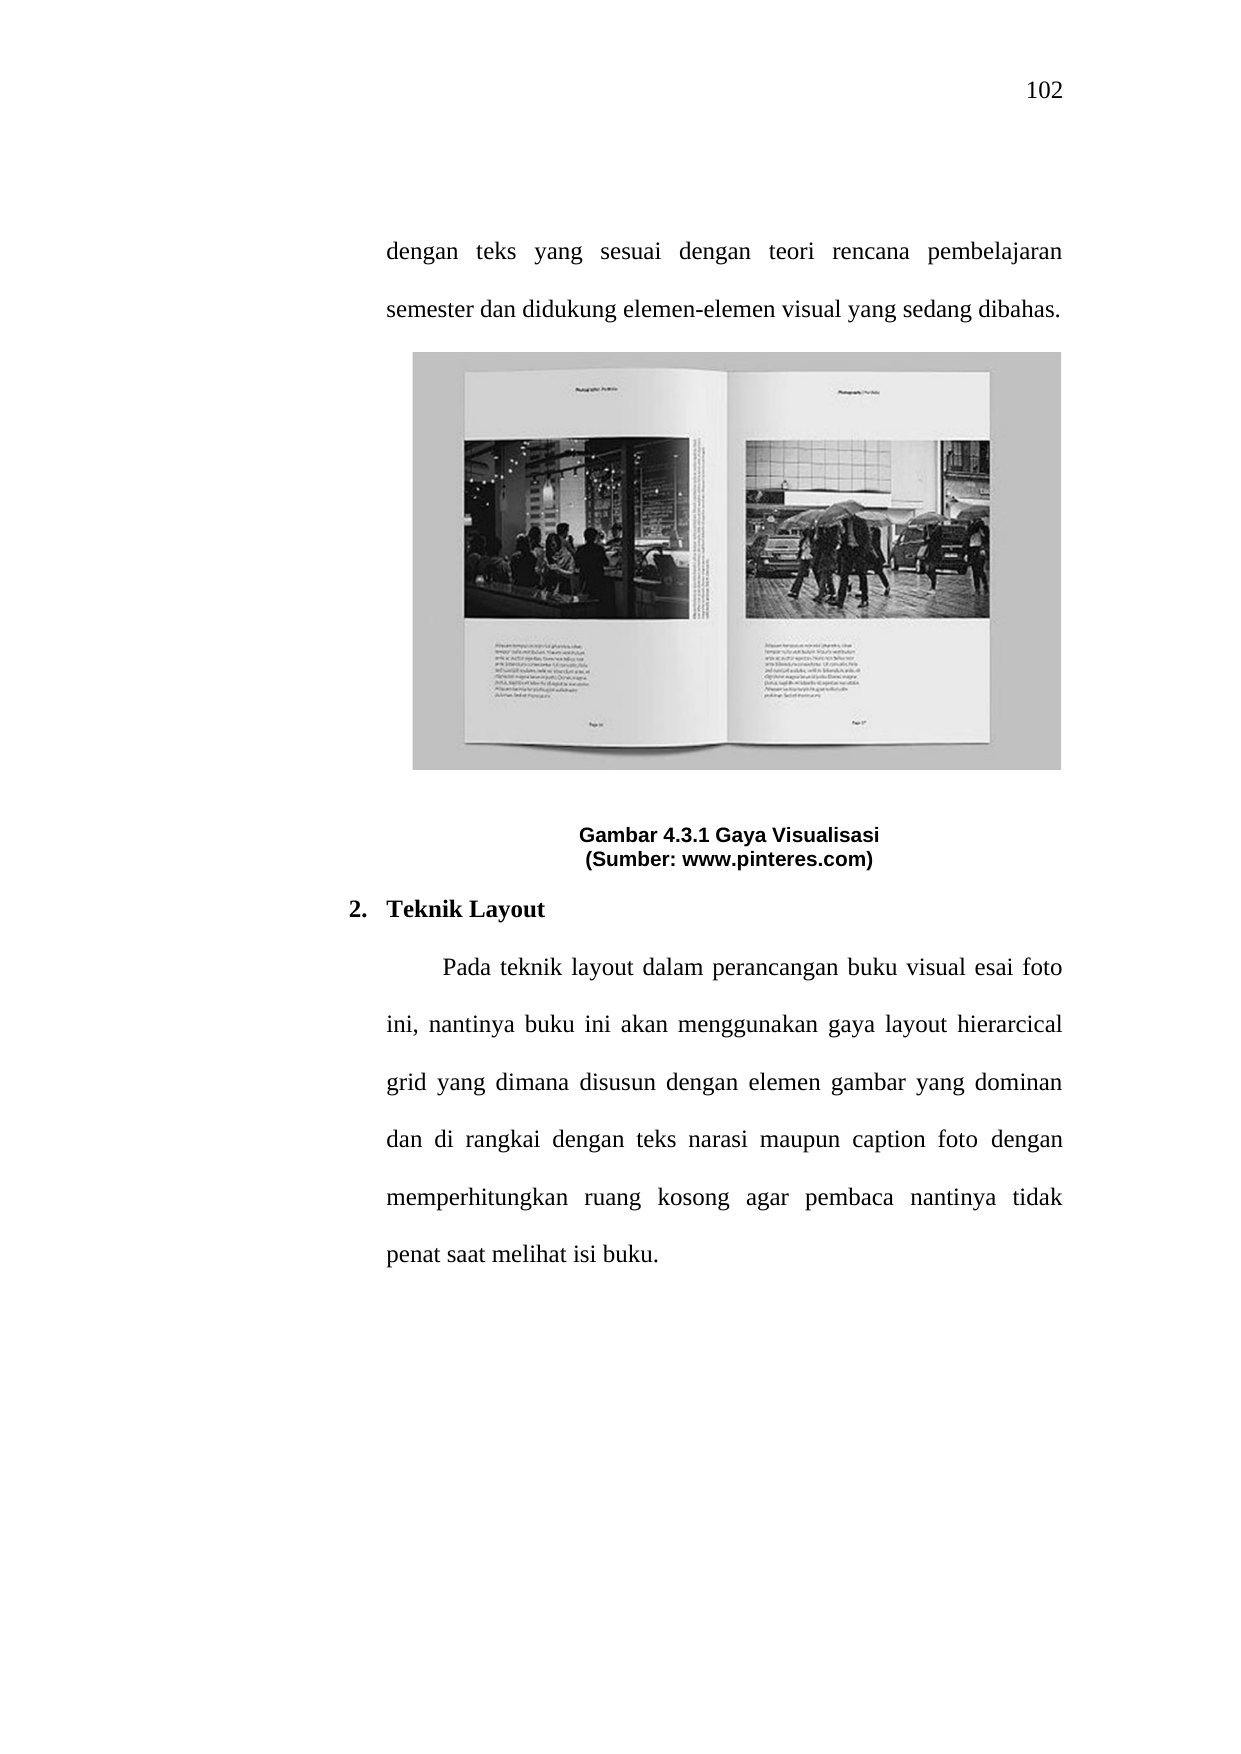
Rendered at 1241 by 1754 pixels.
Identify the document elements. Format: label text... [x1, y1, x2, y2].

text Gambar 4.3.1 Gaya Visualisasi [396, 823, 1063, 847]
picture [412, 352, 1062, 770]
list Teknik Layout [349, 894, 1063, 923]
text Pada teknik layout dalam perancangan buku visual esai foto ini, nantinya buku ini akan menggunakan gaya layout hierarcical grid yang dimana disusun dengan elemen gambar yang dominan dan di rangkai dengan teks narasi maupun caption foto dengan memperhitungkan ruang kosong agar pembaca nantinya tidak penat saat melihat isi buku. [386, 952, 1063, 1268]
text (Sumber: www.pinteres.com) [396, 847, 1063, 871]
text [386, 236, 1063, 322]
